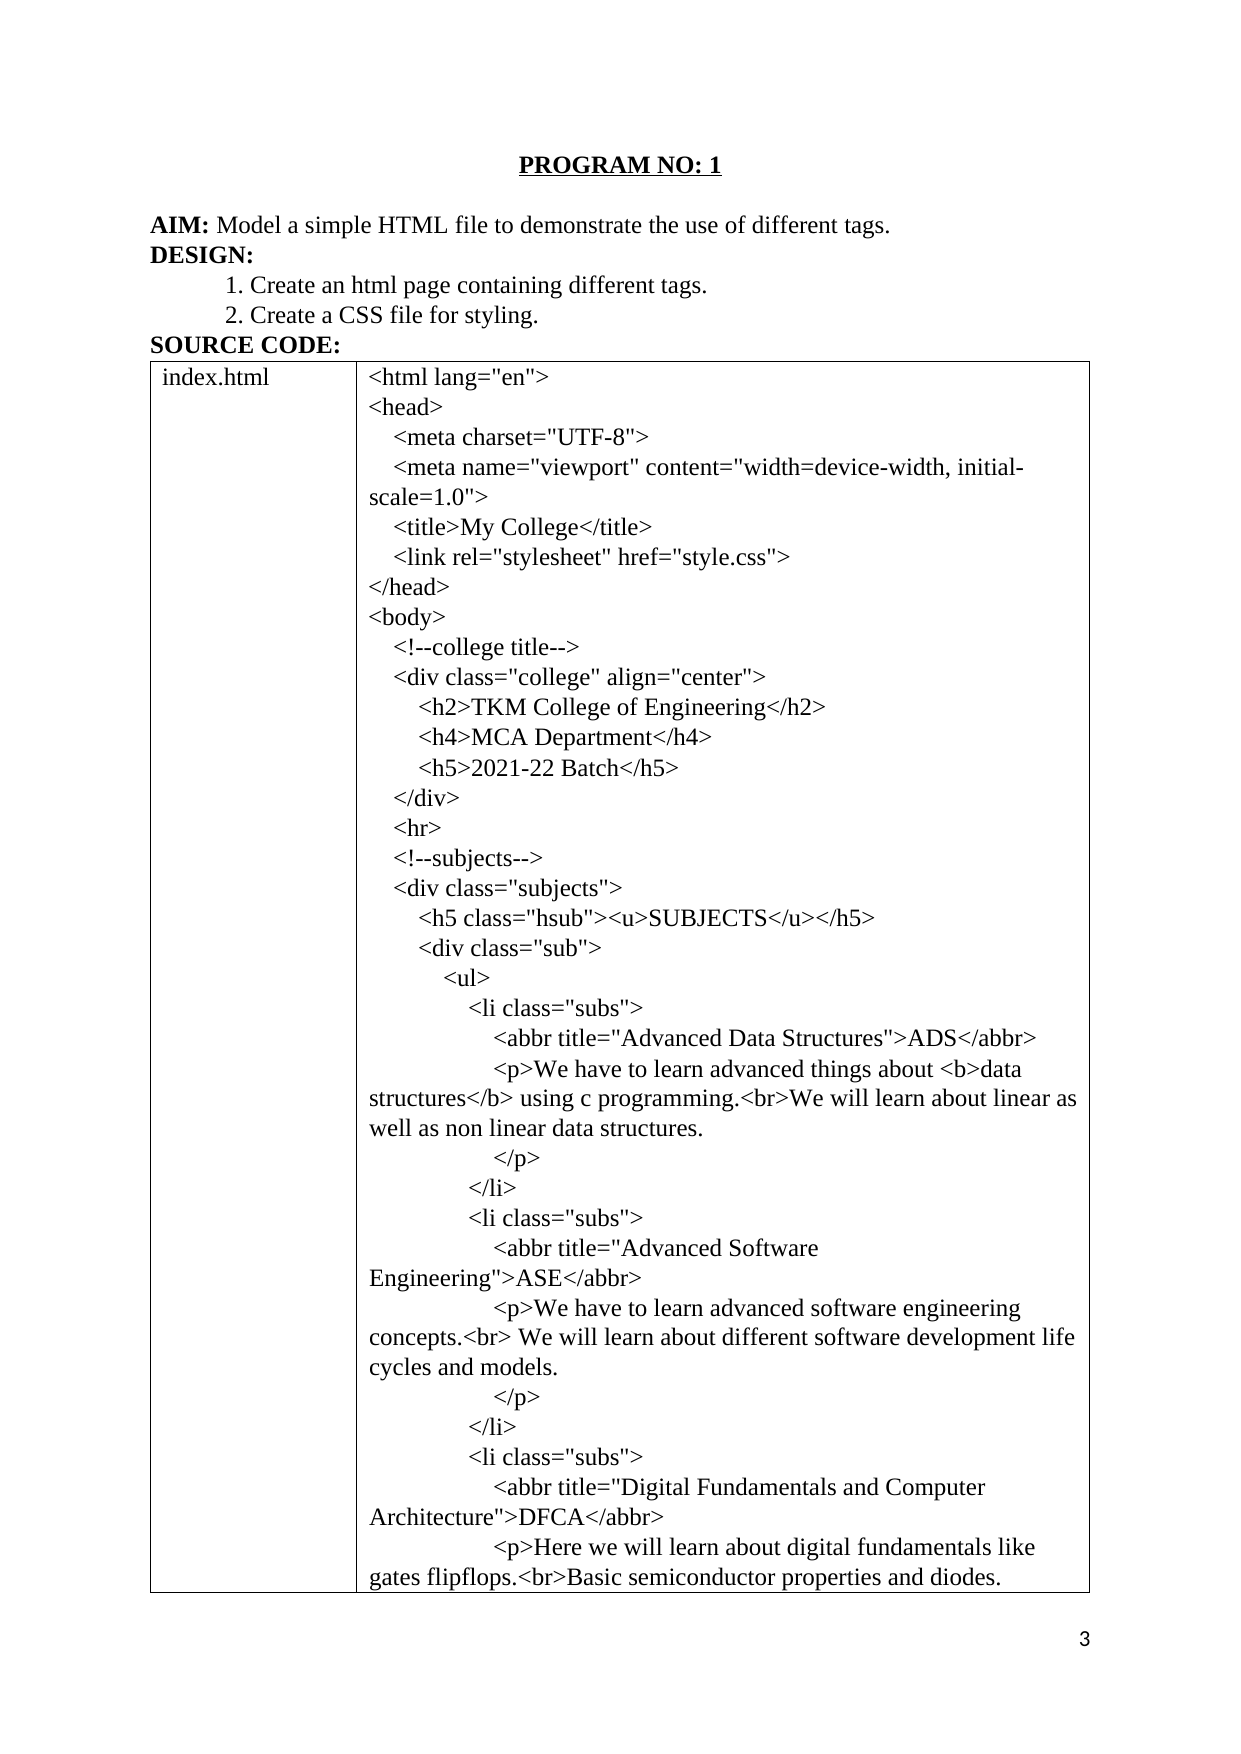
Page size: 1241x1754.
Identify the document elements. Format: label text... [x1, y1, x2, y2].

text AIM: Model a simple HTML file to demonstrate the use of different tags. [150, 210, 1090, 239]
text DESIGN: [150, 240, 1090, 269]
text 1. Create an html page containing different tags. [150, 270, 1090, 299]
text PROGRAM NO: 1 [150, 150, 1090, 179]
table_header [357, 362, 1089, 1592]
text 2. Create a CSS file for styling. [150, 301, 1090, 329]
text SOURCE CODE: [150, 331, 1090, 359]
table_header index.html [151, 362, 356, 1592]
